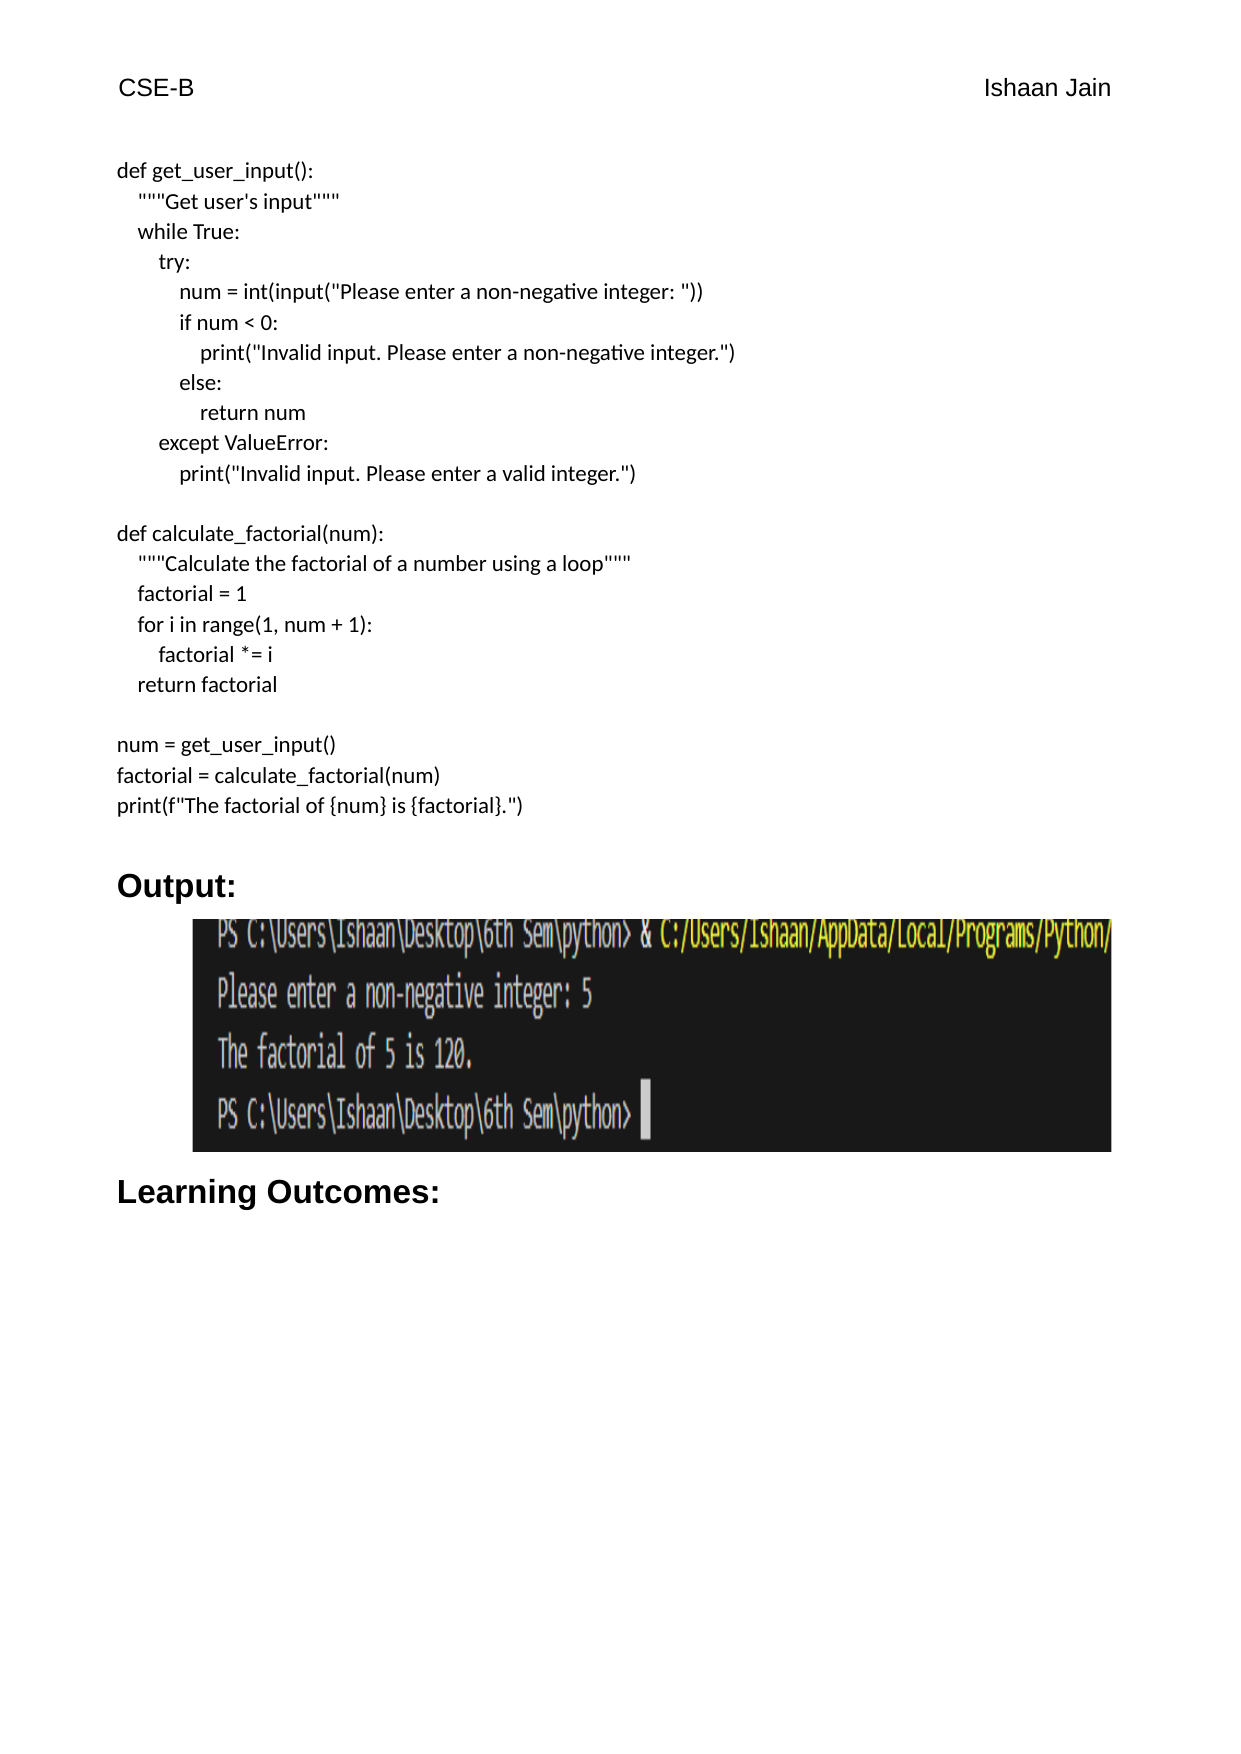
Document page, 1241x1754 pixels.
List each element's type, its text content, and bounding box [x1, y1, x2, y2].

text """Calculate the factorial of a number using a loop""" [117, 549, 1111, 577]
text Learning Outcomes: [117, 1135, 1111, 1211]
text """Get user's input""" [117, 187, 1111, 215]
text return num [117, 398, 1111, 426]
text except ValueError: [117, 428, 1111, 456]
text Output: [117, 866, 494, 905]
text try: [117, 247, 1111, 275]
text def get_user_input(): [117, 157, 1111, 184]
text factorial = calculate_factorial(num) [117, 761, 1111, 789]
text print("Invalid input. Please enter a valid integer.") [117, 459, 1111, 487]
text def calculate_factorial(num): [117, 519, 1111, 547]
text if num < 0: [117, 308, 1111, 336]
text print(f"The factorial of {num} is {factorial}.") [117, 791, 1111, 819]
text print("Invalid input. Please enter a non-negative integer.") [117, 338, 1111, 366]
text factorial *= i [117, 640, 1111, 668]
text return factorial [117, 670, 1111, 698]
text num = get_user_input() [117, 731, 1111, 758]
text factorial = 1 [117, 579, 1111, 607]
text while True: [117, 217, 1111, 245]
text for i in range(1, num + 1): [117, 610, 1111, 638]
picture [192, 919, 1112, 1152]
text else: [117, 368, 1111, 396]
text num = int(input("Please enter a non-negative integer: ")) [117, 277, 1111, 305]
